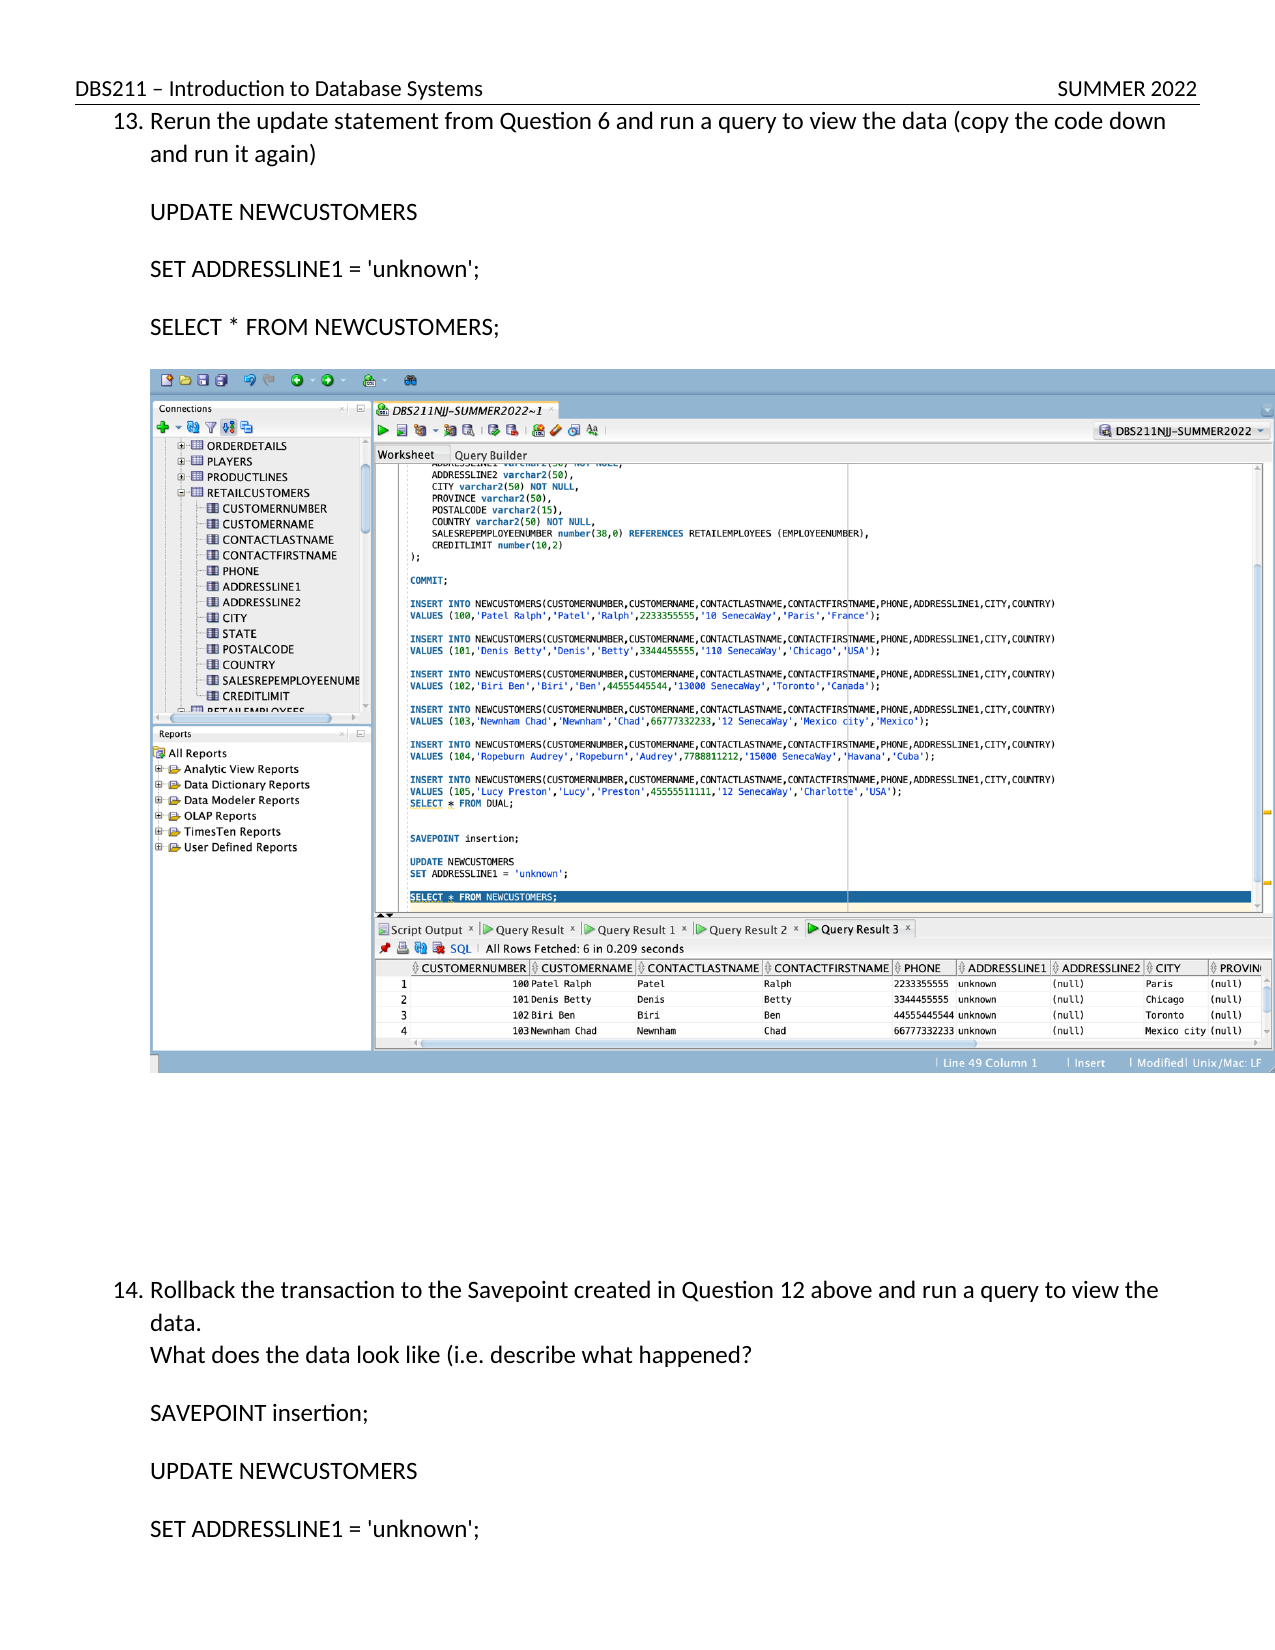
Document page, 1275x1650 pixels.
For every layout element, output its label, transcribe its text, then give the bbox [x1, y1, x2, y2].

list UPDATE NEWCUSTOMERS [150, 196, 1200, 226]
list SELECT * FROM NEWCUSTOMERS; [150, 312, 1200, 342]
list UPDATE NEWCUSTOMERS [150, 1455, 1200, 1486]
list Rerun the update statement from Question 6 and run a query to view the data (copy the code down and run it again) [112, 105, 1200, 168]
list SET ADDRESSLINE1 = 'unknown'; [150, 1513, 1200, 1544]
picture [150, 369, 1275, 1073]
list SAVEPOINT insertion; [150, 1397, 1200, 1428]
list Rollback the transaction to the Savepoint created in Question 12 above and run a query to view the data. What does the data look like (i.e. describe what happened? [112, 1274, 1200, 1370]
list SET ADDRESSLINE1 = 'unknown'; [150, 254, 1200, 284]
